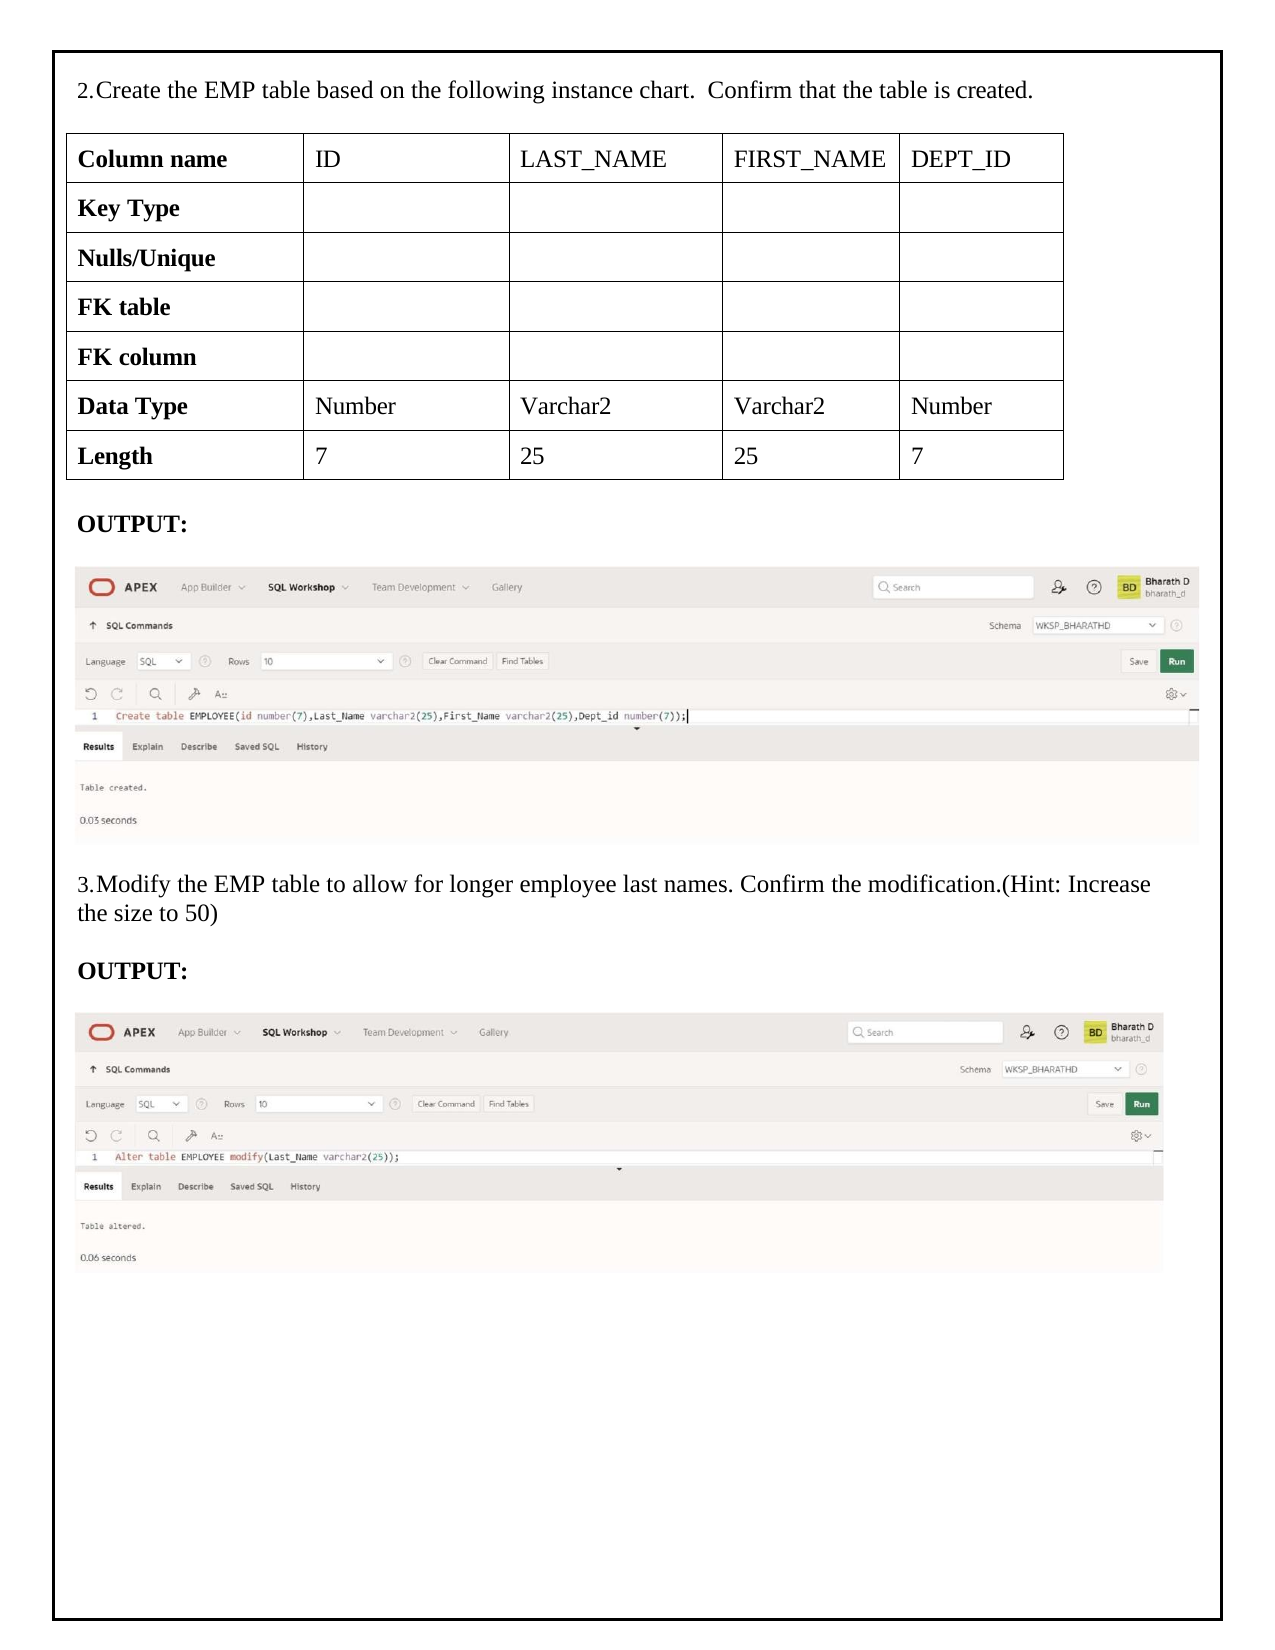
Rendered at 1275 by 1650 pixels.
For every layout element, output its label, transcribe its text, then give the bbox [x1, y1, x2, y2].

table_cell [304, 233, 509, 281]
table_cell [510, 233, 722, 281]
picture [74, 1012, 1164, 1273]
table_cell [510, 332, 722, 380]
table_cell [304, 183, 509, 232]
table_cell FK table [67, 282, 303, 331]
list Create the EMP table based on the following instance chart. Confirm that the table is created. [77, 75, 1220, 104]
table_header LAST_NAME [510, 134, 722, 182]
table_header ID [304, 134, 509, 182]
table_cell Length [67, 431, 303, 479]
table_cell [900, 183, 1063, 232]
table_cell Varchar2 [510, 381, 722, 430]
table_cell [304, 332, 509, 380]
subtitle OUTPUT: [77, 509, 1220, 538]
table_cell 25 [510, 431, 722, 479]
table_cell Key Type [67, 183, 303, 232]
subtitle OUTPUT: [77, 956, 1220, 984]
table_cell 7 [304, 431, 509, 479]
table_cell [304, 282, 509, 331]
table_header Column name [67, 134, 303, 182]
table_cell [723, 233, 899, 281]
table_cell [510, 282, 722, 331]
table_header DEPT_ID [900, 134, 1063, 182]
table_cell Data Type [67, 381, 303, 430]
table_cell [723, 183, 899, 232]
table_cell [900, 332, 1063, 380]
picture [74, 566, 1200, 845]
table_cell 7 [900, 431, 1063, 479]
table_cell [510, 183, 722, 232]
table_cell [900, 282, 1063, 331]
table_cell Number [900, 381, 1063, 430]
table_header FIRST_NAME [723, 134, 899, 182]
table_cell 25 [723, 431, 899, 479]
table_cell Number [304, 381, 509, 430]
table_cell [723, 332, 899, 380]
table_cell [723, 282, 899, 331]
table_cell Varchar2 [723, 381, 899, 430]
table_cell [900, 233, 1063, 281]
table_cell Nulls/Unique [67, 233, 303, 281]
table_cell FK column [67, 332, 303, 380]
